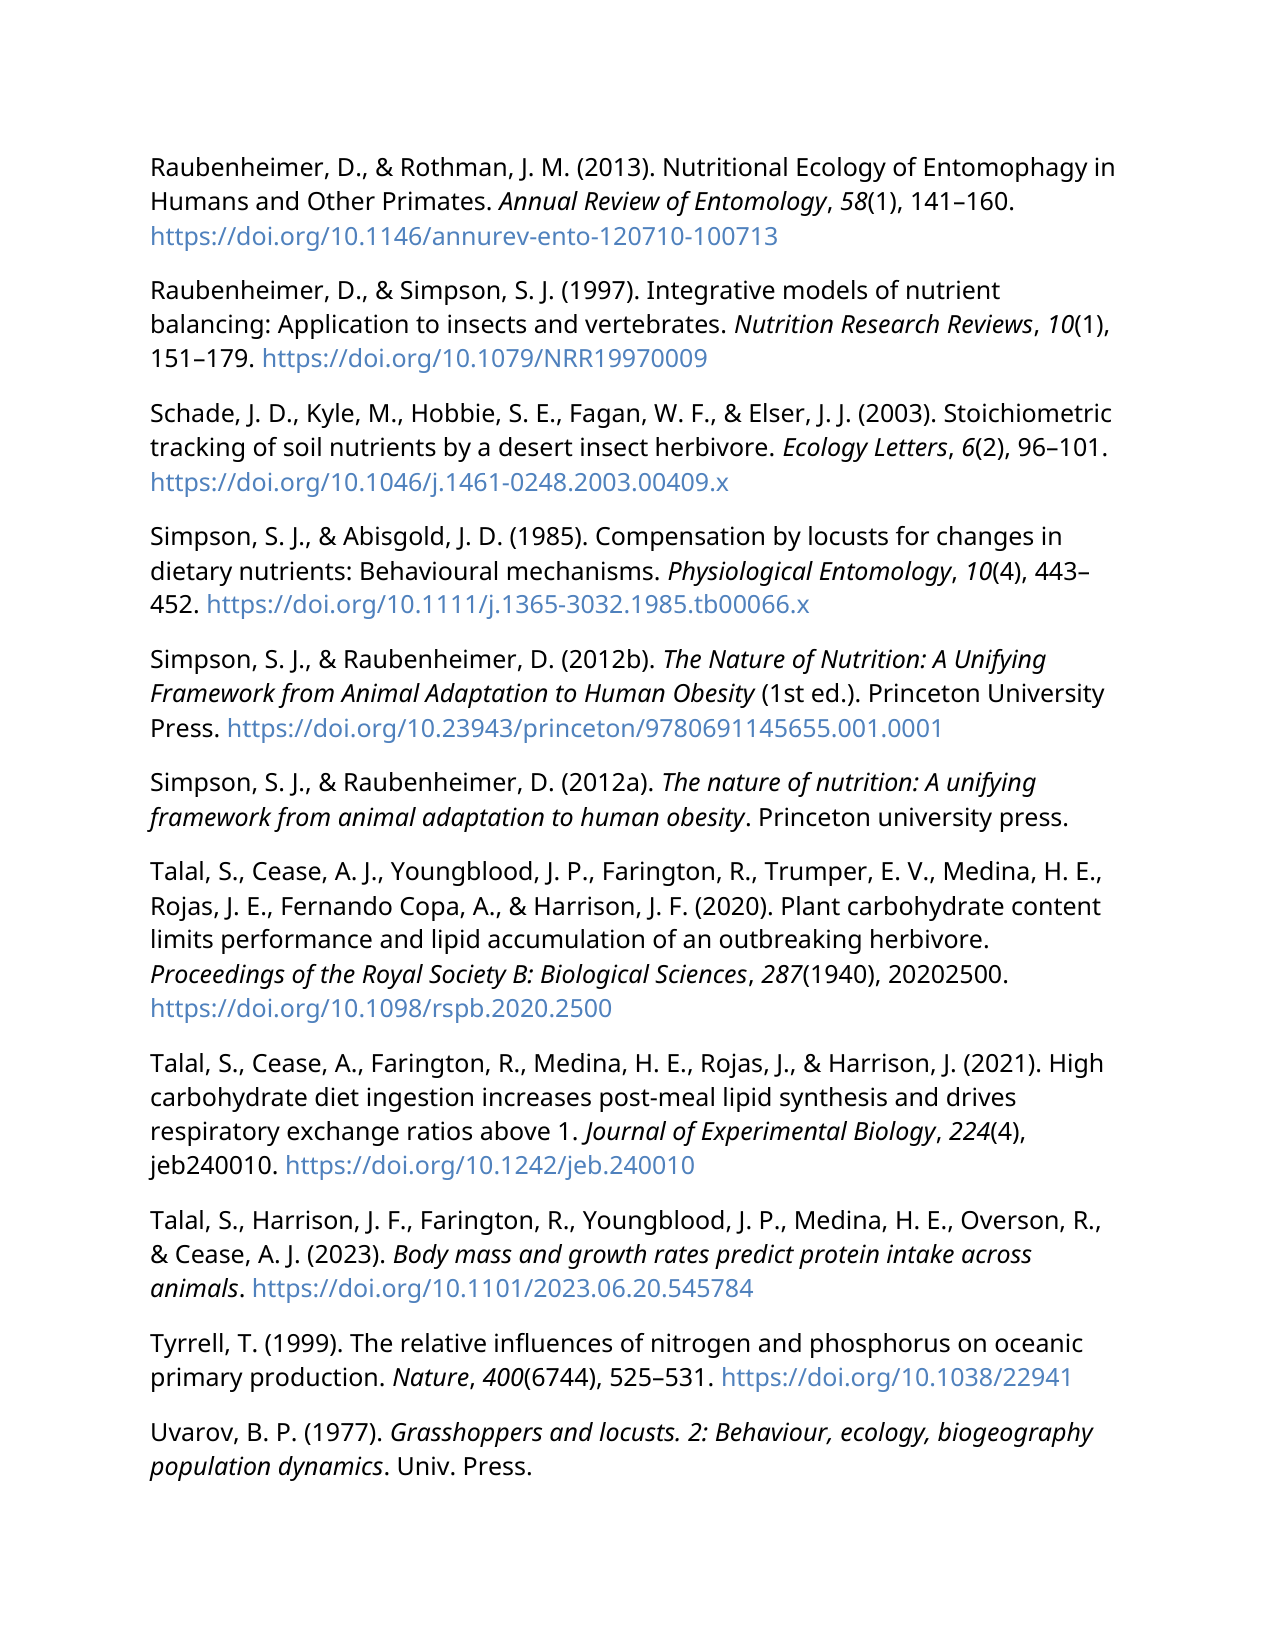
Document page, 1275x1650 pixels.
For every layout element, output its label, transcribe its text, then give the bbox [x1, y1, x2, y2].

text Simpson, S. J., & Raubenheimer, D. (2012a). The nature of nutrition: A unifying framework from animal adaptation to human obesity. Princeton university press. [150, 765, 1125, 833]
text Raubenheimer, D., & Rothman, J. M. (2013). Nutritional Ecology of Entomophagy in Humans and Other Primates. Annual Review of Entomology, 58(1), 141–160. https://doi.org/10.1146/annurev-ento-120710-100713 [150, 150, 1125, 252]
text Schade, J. D., Kyle, M., Hobbie, S. E., Fagan, W. F., & Elser, J. J. (2003). Stoichiometric tracking of soil nutrients by a desert insect herbivore. Ecology Letters, 6(2), 96–101. https://doi.org/10.1046/j.1461-0248.2003.00409.x [150, 396, 1125, 498]
text Tyrrell, T. (1999). The relative influences of nitrogen and phosphorus on oceanic primary production. Nature, 400(6744), 525–531. https://doi.org/10.1038/22941 [150, 1325, 1125, 1393]
text Simpson, S. J., & Raubenheimer, D. (2012b). The Nature of Nutrition: A Unifying Framework from Animal Adaptation to Human Obesity (1st ed.). Princeton University Press. https://doi.org/10.23943/princeton/9780691145655.001.0001 [150, 642, 1125, 744]
text Simpson, S. J., & Abisgold, J. D. (1985). Compensation by locusts for changes in dietary nutrients: Behavioural mechanisms. Physiological Entomology, 10(4), 443–452. https://doi.org/10.1111/j.1365-3032.1985.tb00066.x [150, 519, 1125, 621]
text Talal, S., Harrison, J. F., Farington, R., Youngblood, J. P., Medina, H. E., Overson, R., & Cease, A. J. (2023). Body mass and growth rates predict protein intake across animals. https://doi.org/10.1101/2023.06.20.545784 [150, 1202, 1125, 1304]
text Talal, S., Cease, A., Farington, R., Medina, H. E., Rojas, J., & Harrison, J. (2021). High carbohydrate diet ingestion increases post-meal lipid synthesis and drives respiratory exchange ratios above 1. Journal of Experimental Biology, 224(4), jeb240010. https://doi.org/10.1242/jeb.240010 [150, 1045, 1125, 1181]
text Talal, S., Cease, A. J., Youngblood, J. P., Farington, R., Trumper, E. V., Medina, H. E., Rojas, J. E., Fernando Copa, A., & Harrison, J. F. (2020). Plant carbohydrate content limits performance and lipid accumulation of an outbreaking herbivore. Proceedings of the Royal Society B: Biological Sciences, 287(1940), 20202500. https://doi.org/10.1098/rspb.2020.2500 [150, 854, 1125, 1024]
text Raubenheimer, D., & Simpson, S. J. (1997). Integrative models of nutrient balancing: Application to insects and vertebrates. Nutrition Research Reviews, 10(1), 151–179. https://doi.org/10.1079/NRR19970009 [150, 273, 1125, 375]
text Uvarov, B. P. (1977). Grasshoppers and locusts. 2: Behaviour, ecology, biogeography population dynamics. Univ. Press. [150, 1414, 1125, 1482]
